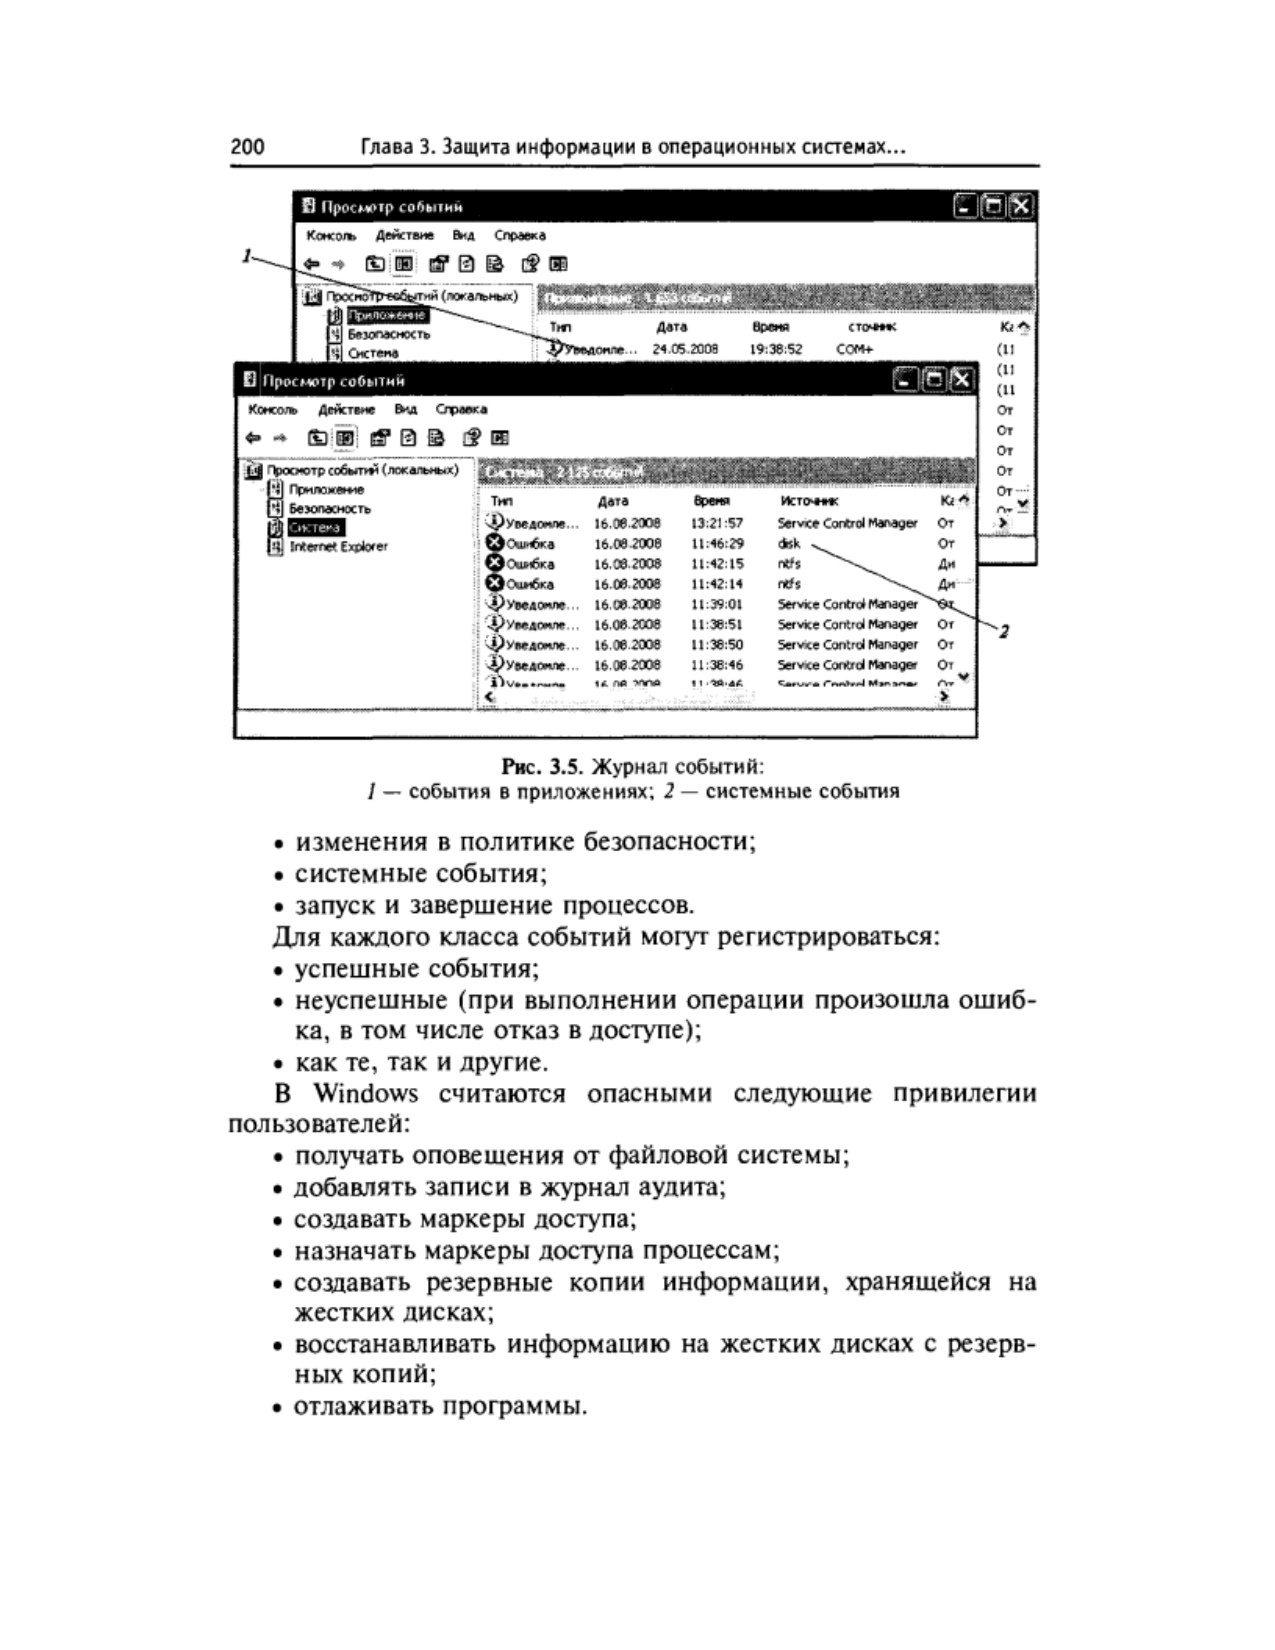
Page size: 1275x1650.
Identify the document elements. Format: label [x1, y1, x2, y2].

text [177, 118, 1186, 1487]
picture [177, 118, 1093, 1481]
